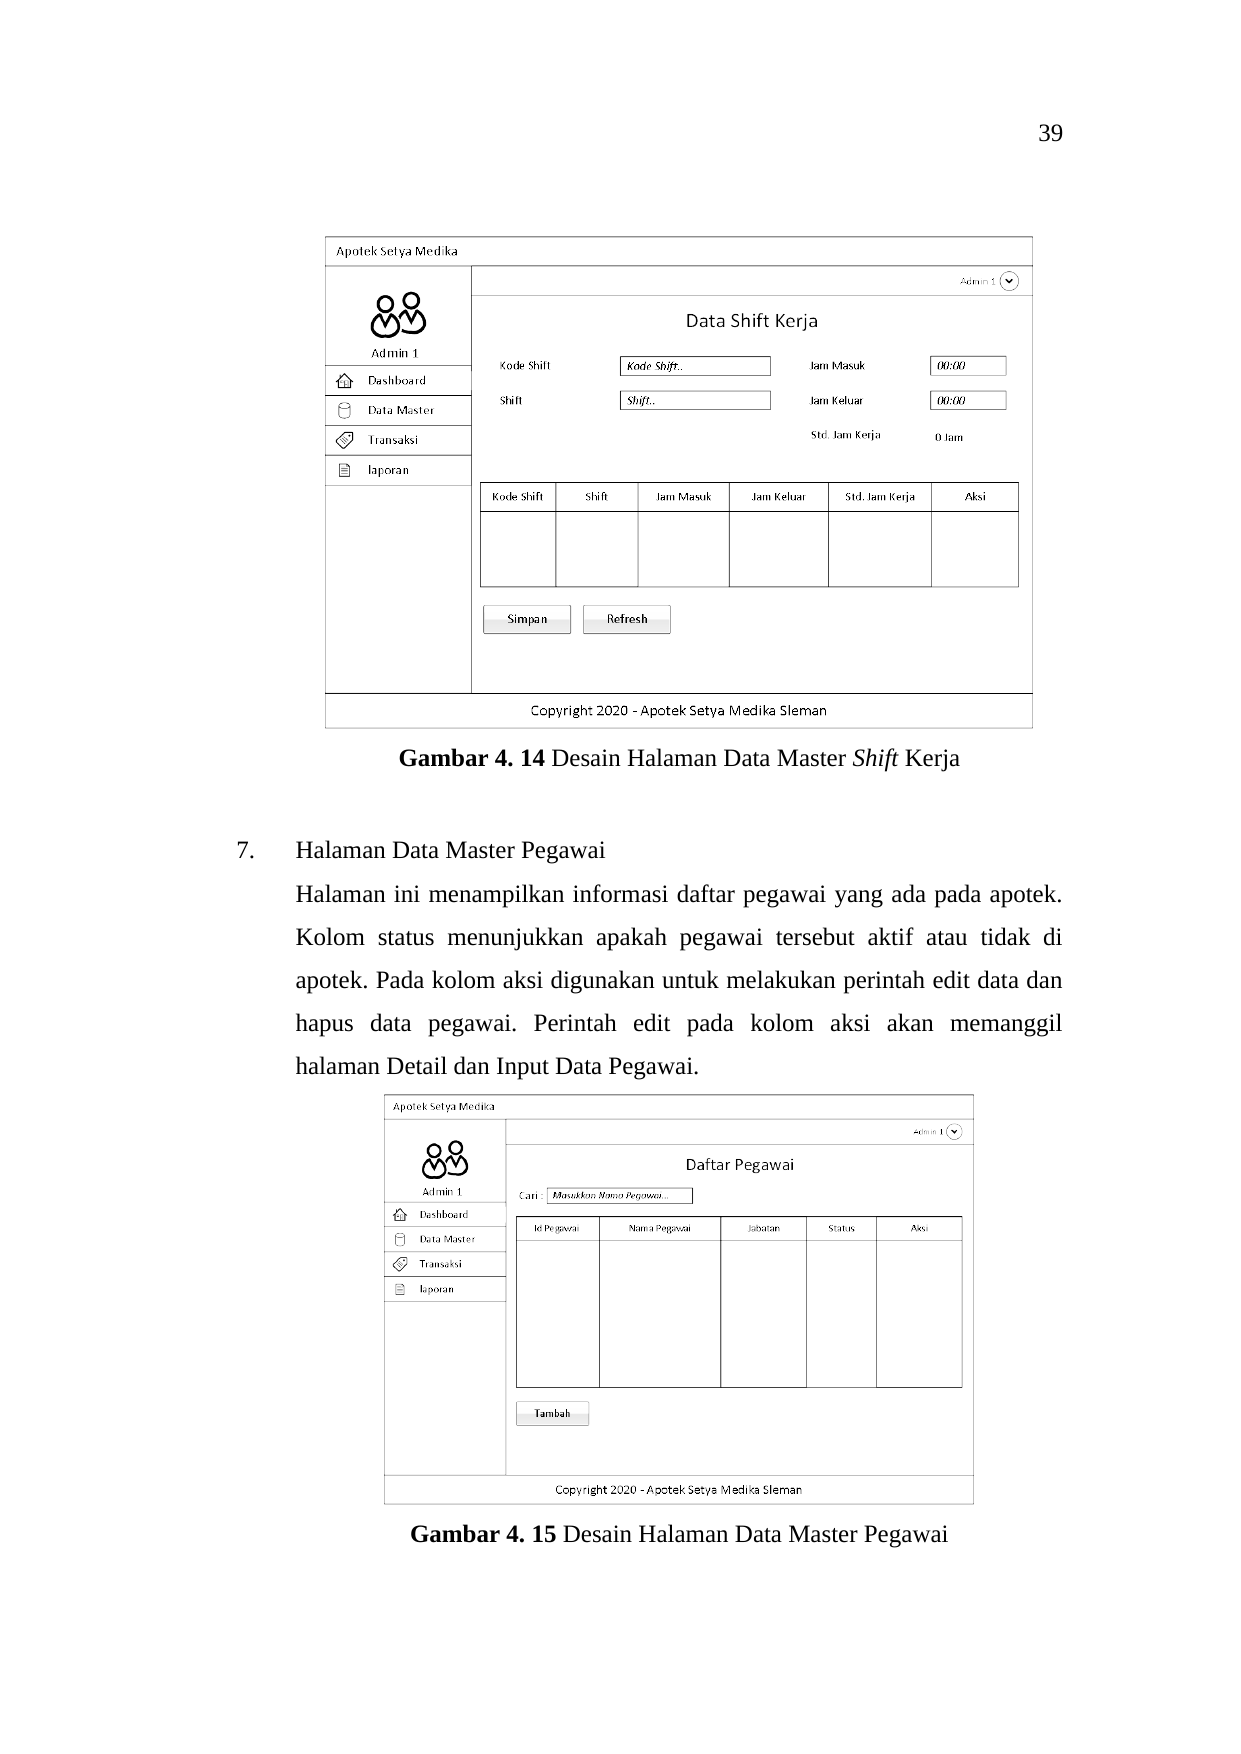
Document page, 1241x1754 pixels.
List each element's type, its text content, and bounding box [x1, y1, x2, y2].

list Halaman ini menampilkan informasi daftar pegawai yang ada pada apotek. Kolom status menunjukkan apakah pegawai tersebut aktif atau tidak di apotek. Pada kolom aksi digunakan untuk melakukan perintah edit data dan hapus data pegawai. Perintah edit pada kolom aksi akan memanggil halaman Detail dan Input Data Pegawai. [295, 879, 1063, 1080]
list Halaman Data Master Pegawai [236, 836, 1063, 864]
picture [383, 1094, 975, 1505]
text Gambar 4. 14 Desain Halaman Data Master Shift Kerja [236, 743, 1063, 772]
picture [325, 236, 1034, 729]
text Gambar 4. 15 Desain Halaman Data Master Pegawai [236, 1519, 1063, 1547]
